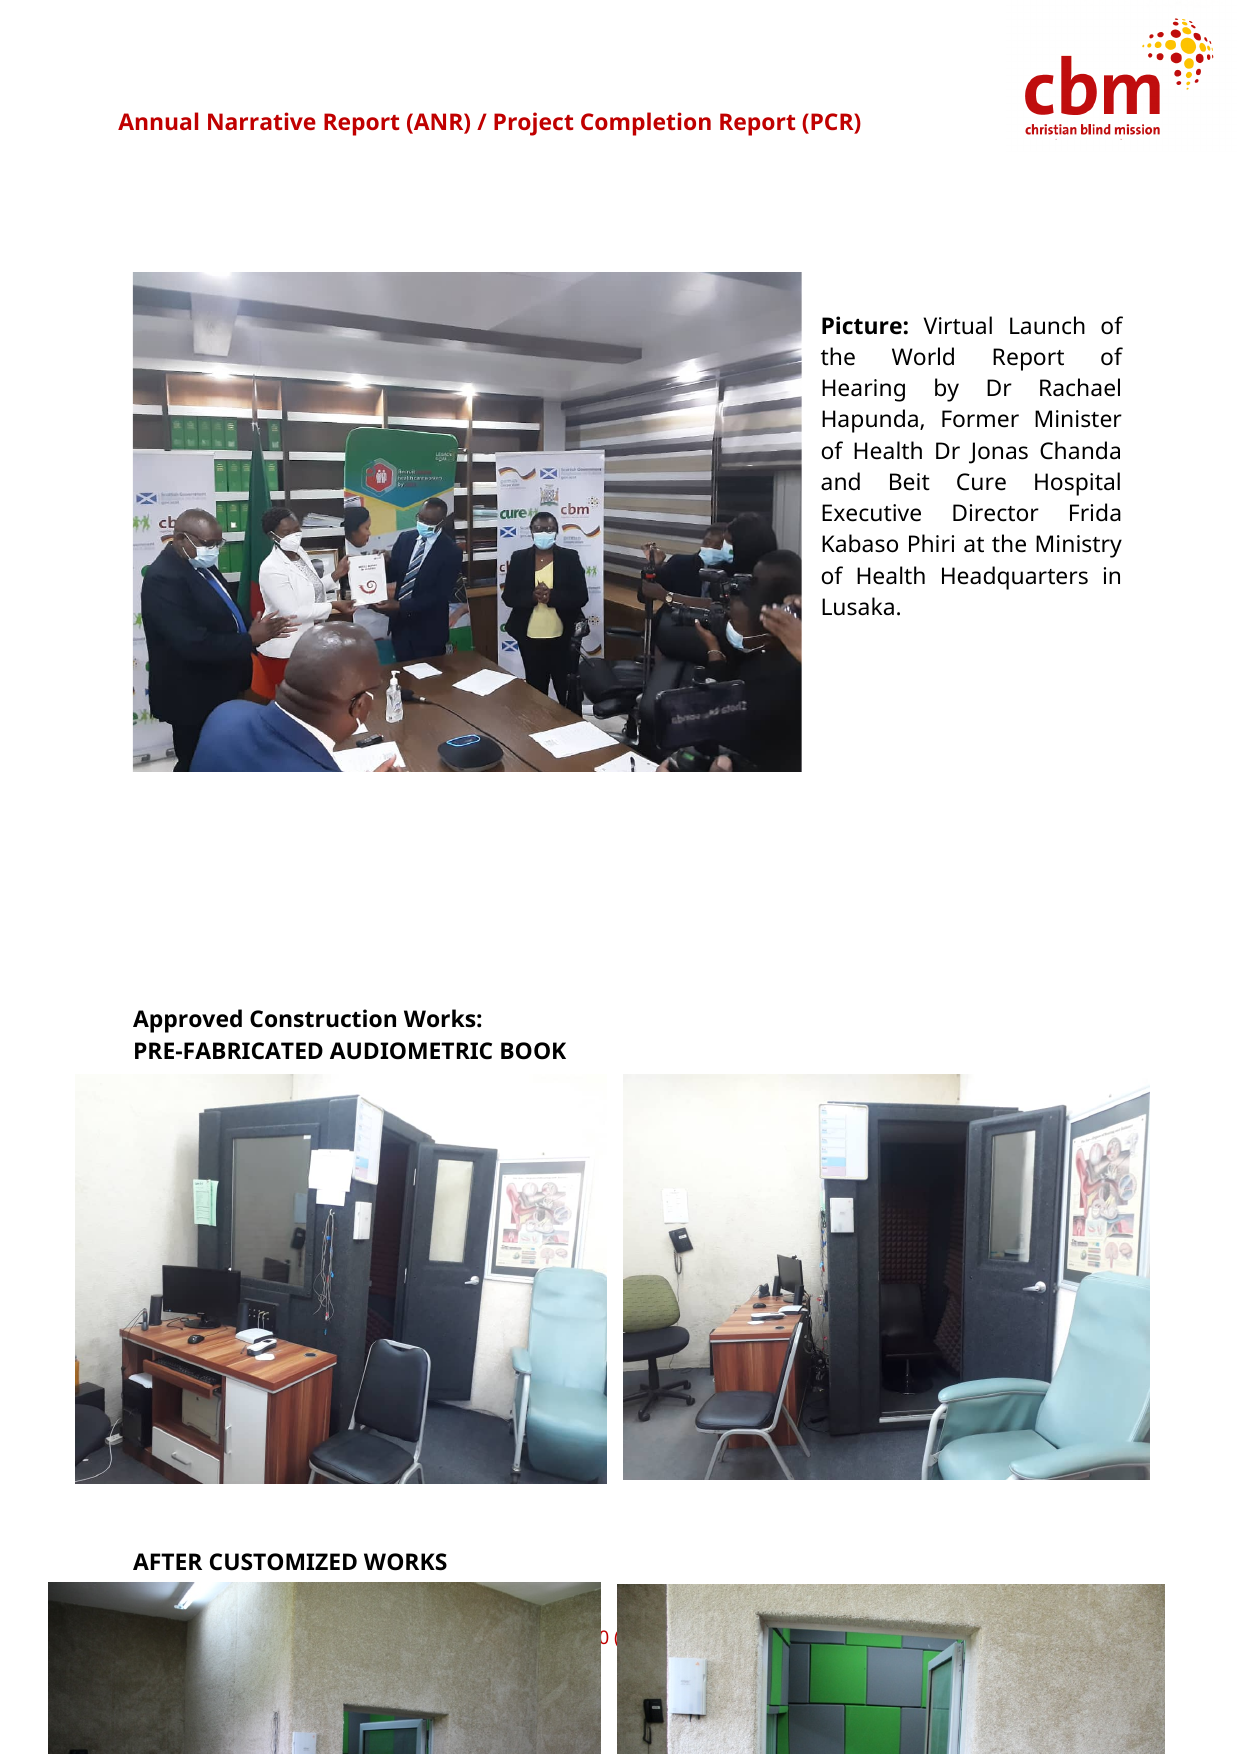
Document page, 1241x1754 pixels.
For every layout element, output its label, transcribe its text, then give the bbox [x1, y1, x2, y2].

picture [48, 1582, 601, 1754]
picture [75, 1074, 607, 1484]
text AFTER CUSTOMIZED WORKS [133, 1546, 1122, 1577]
picture [132, 272, 801, 773]
text Approved Construction Works: [133, 1003, 1122, 1034]
picture [623, 1074, 1150, 1480]
text PRE-FABRICATED AUDIOMETRIC BOOK [133, 1034, 1122, 1066]
text Picture: Virtual Launch of the World Report of Hearing by Dr Rachael Hapunda, Former Minister of Health Dr Jonas Chanda and Beit Cure Hospital Executive Director Frida Kabaso Phiri at the Ministry of Health Headquarters in Lusaka. [801, 309, 1122, 622]
picture [617, 1584, 1165, 1754]
picture [1005, 0, 1238, 152]
